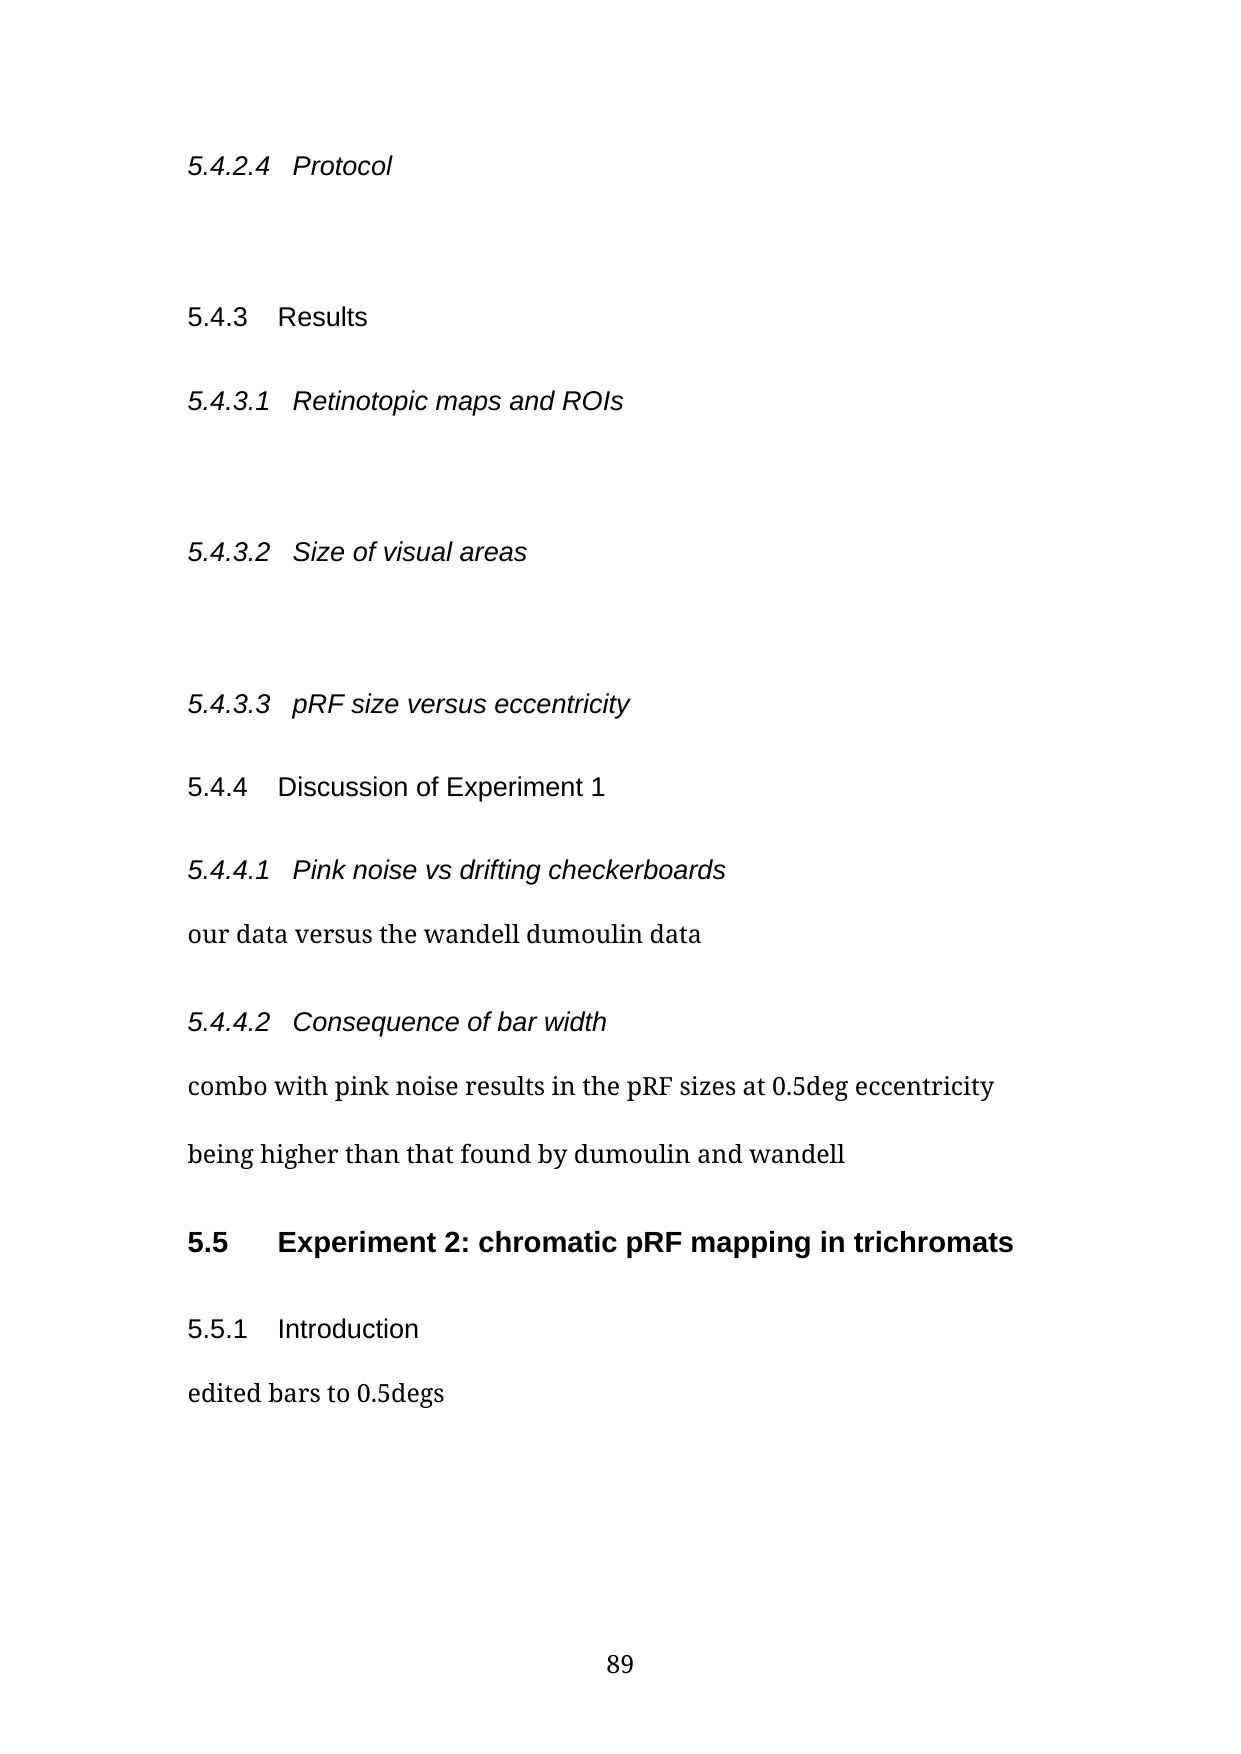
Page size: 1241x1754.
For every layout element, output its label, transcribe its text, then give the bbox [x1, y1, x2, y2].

text our data versus the wandell dumoulin data [187, 917, 1053, 951]
subtitle Retinotopic maps and ROIs [187, 385, 1053, 416]
text combo with pink noise results in the pRF sizes at 0.5deg eccentricity being higher than that found by dumoulin and wandell [187, 1068, 1053, 1171]
subtitle Experiment 2: chromatic pRF mapping in trichromats [187, 1225, 1053, 1259]
subtitle Protocol [187, 150, 1053, 181]
subtitle Discussion of Experiment 1 [187, 771, 1053, 802]
text edited bars to 0.5degs [187, 1376, 1053, 1410]
subtitle Pink noise vs drifting checkerboards [187, 854, 1053, 886]
subtitle Consequence of bar width [187, 1006, 1053, 1037]
subtitle Introduction [187, 1313, 1053, 1344]
subtitle pRF size versus eccentricity [187, 688, 1053, 719]
subtitle Size of visual areas [187, 536, 1053, 567]
subtitle Results [187, 301, 1053, 333]
